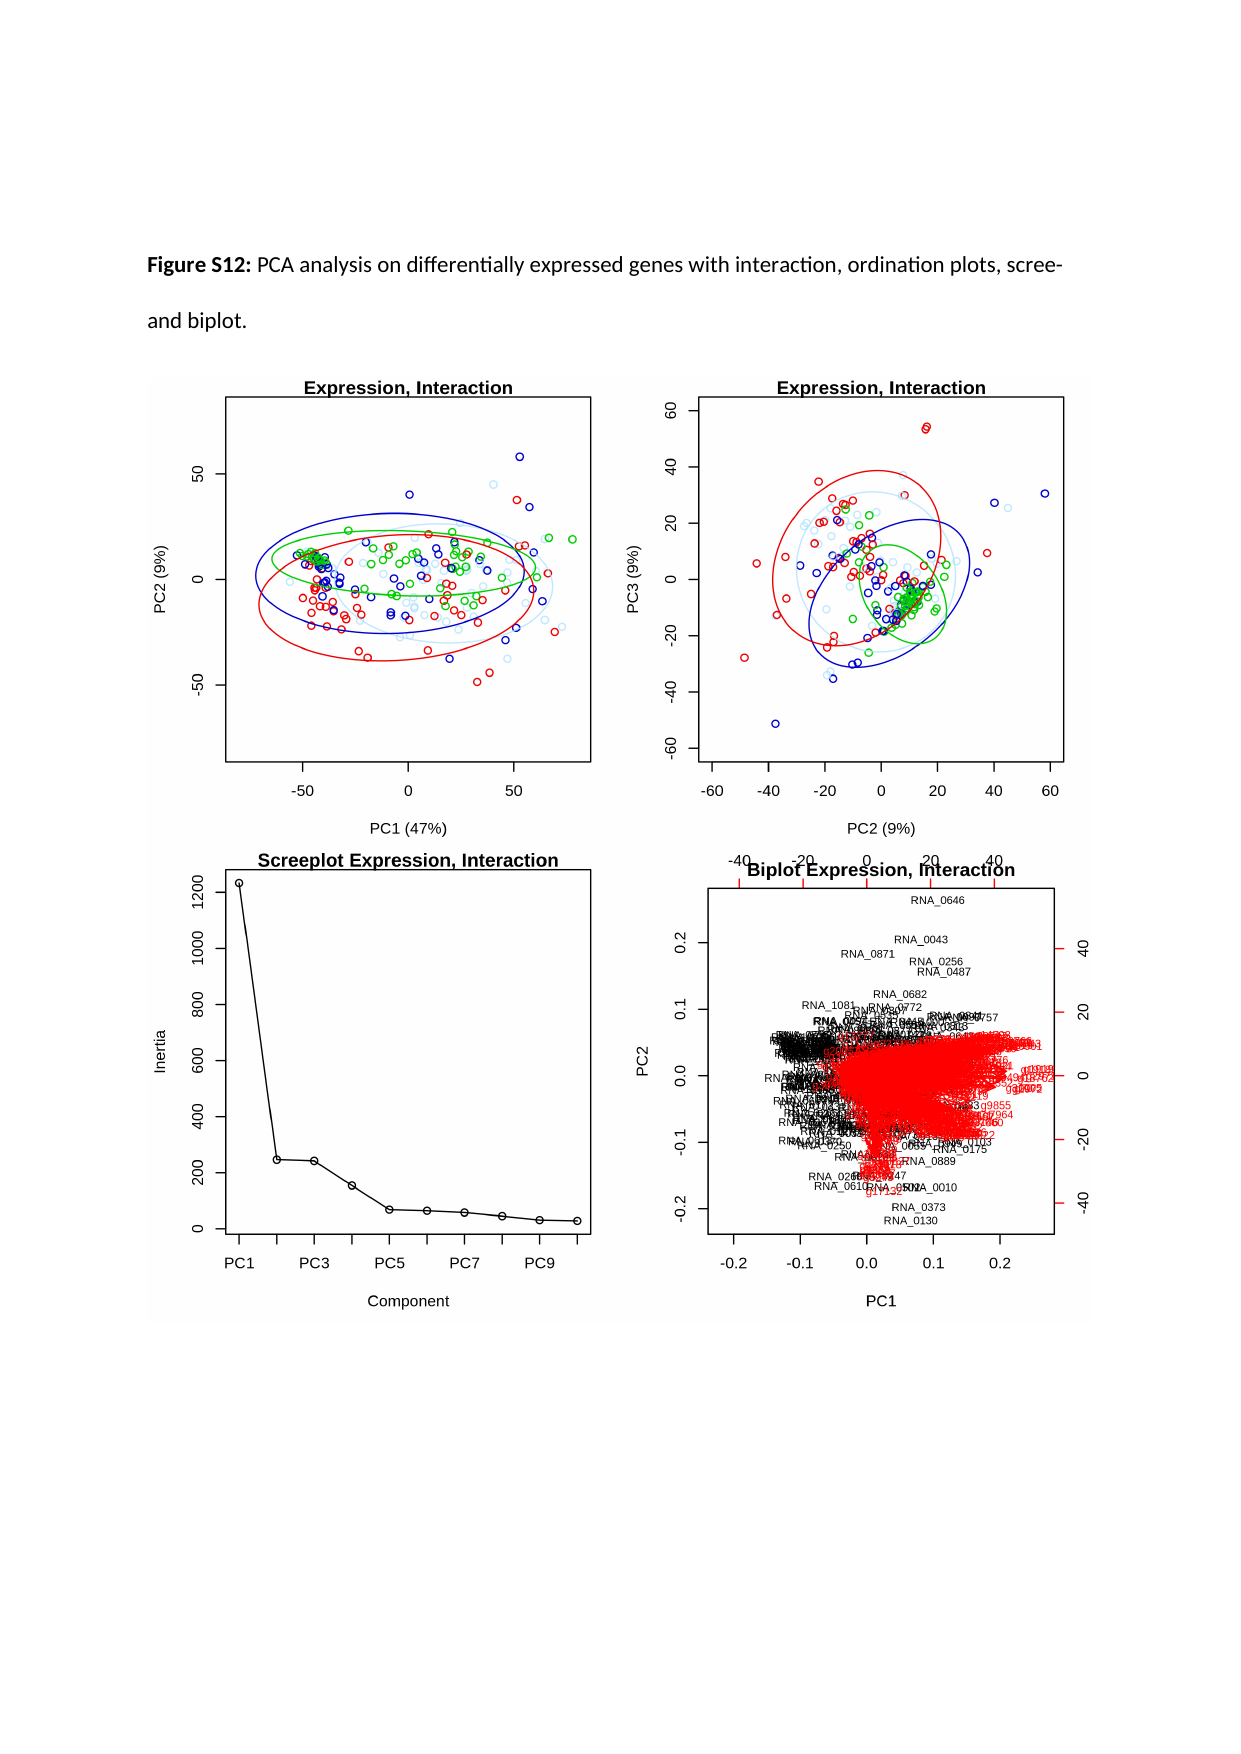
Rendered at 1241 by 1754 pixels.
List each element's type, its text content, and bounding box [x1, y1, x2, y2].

picture [146, 378, 1092, 1323]
text Figure S12: PCA analysis on differentially expressed genes with interaction, ordination plots, scree- and biplot. [147, 250, 1093, 334]
